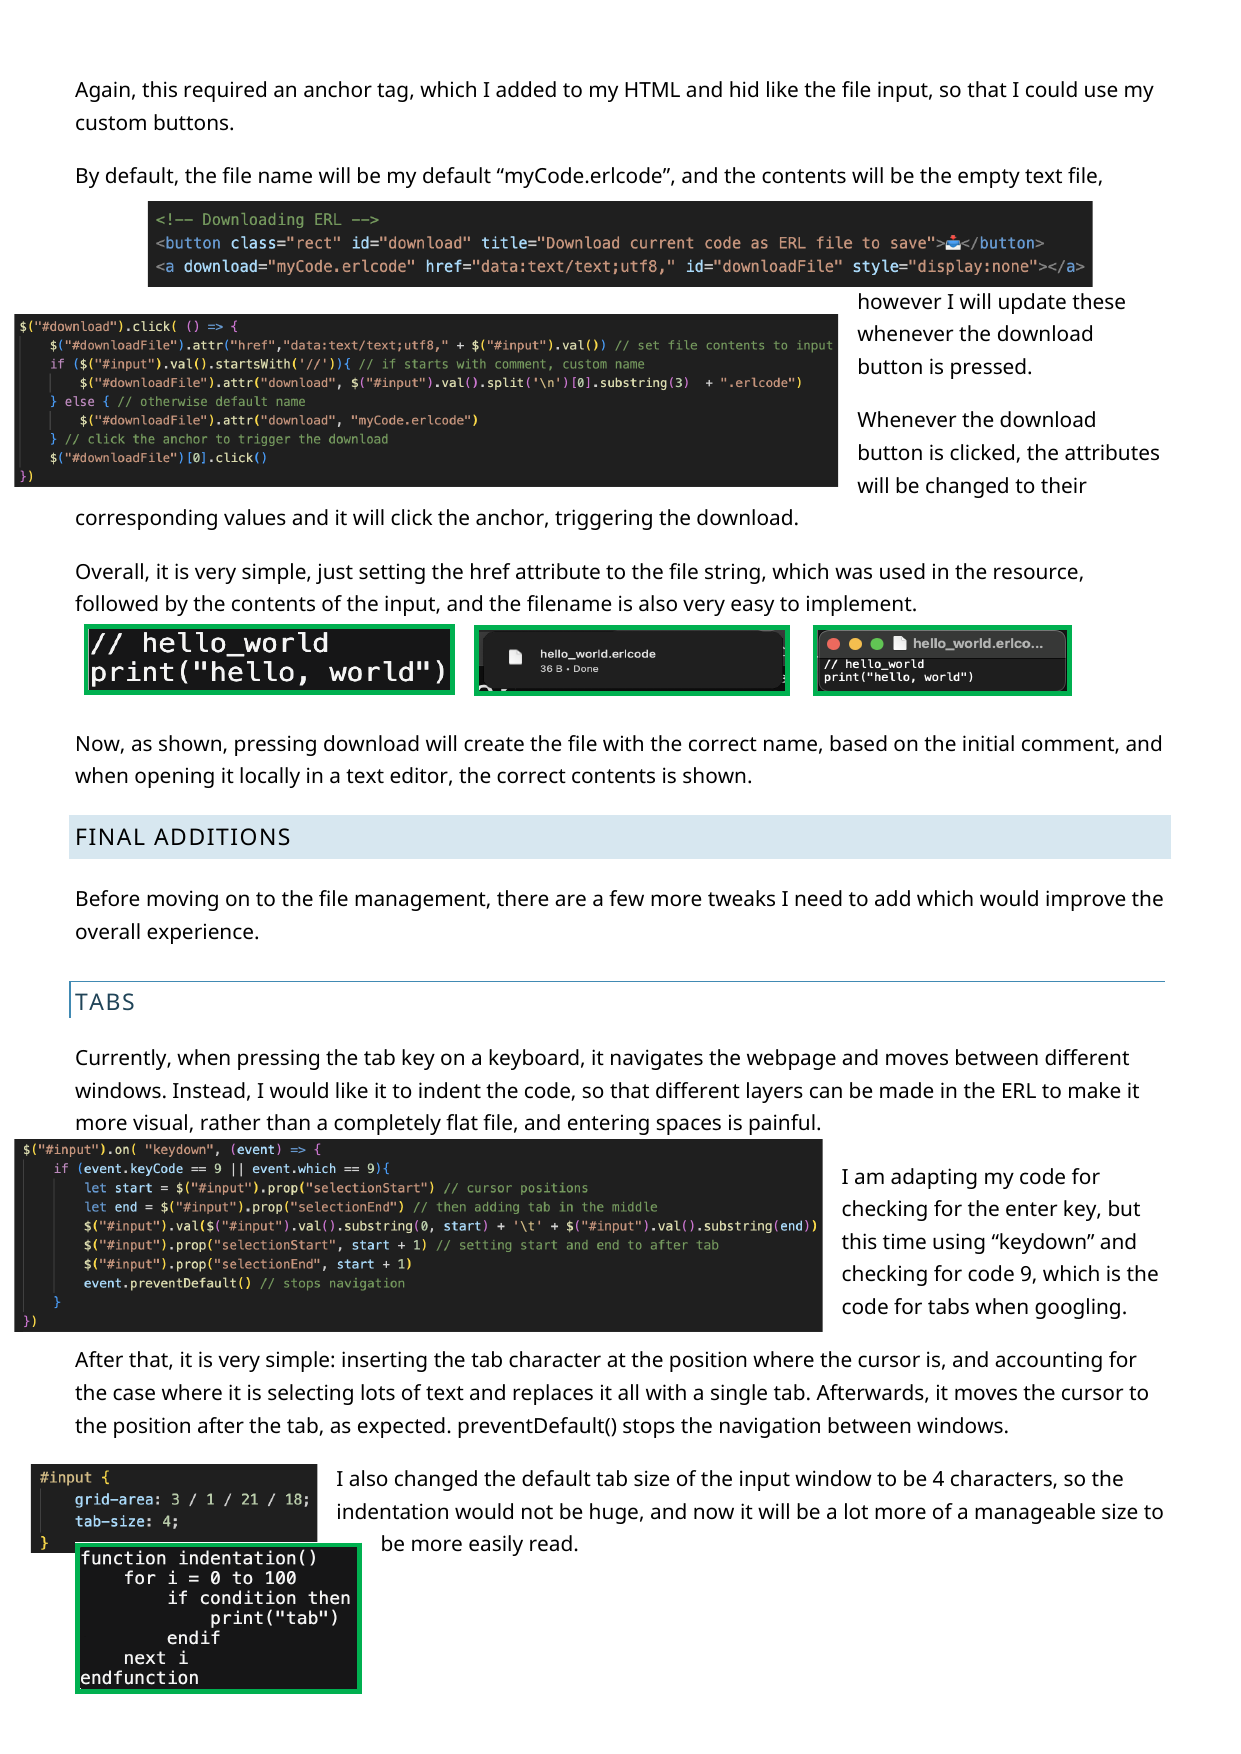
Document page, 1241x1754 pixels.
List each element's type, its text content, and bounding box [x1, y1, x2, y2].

picture [80, 1547, 357, 1689]
picture [817, 630, 1067, 691]
text I am adapting my code for checking for the enter key, but this time using “keydown” and checking for code 9, which is the code for tabs when googling. [823, 1162, 1165, 1321]
text I also changed the default tab size of the input window to be 4 characters, so the indentation would not be huge, and now it will be a lot more of a manageable size to be more easily read. [75, 1464, 1165, 1558]
picture [479, 630, 785, 691]
picture [14, 314, 839, 487]
text Before moving on to the file management, there are a few more tweaks I need to add which would improve the overall experience. [75, 884, 1165, 945]
text Whenever the download button is clicked, the attributes will be changed to their corresponding values and it will click the anchor, triggering the download. [75, 406, 1165, 532]
text Again, this required an anchor tag, which I added to my HTML and hid like the file input, so that I could use my custom buttons. [75, 75, 1165, 136]
text Currently, when pressing the tab key on a keyboard, it navigates the webpage and moves between different windows. Instead, I would like it to indent the code, so that different layers can be made in the ERL to make it more visual, rather than a completely flat file, and entering spaces is painful. [75, 1043, 1165, 1137]
subtitle tabs [71, 982, 1165, 1018]
subtitle final additions [75, 821, 1165, 852]
picture [30, 1464, 318, 1553]
picture [14, 1139, 823, 1332]
text After that, it is very simple: inserting the tab character at the position where the cursor is, and accounting for the case where it is selecting lots of text and replaces it all with a single tab. Afterwards, it moves the cursor to the position after the tab, as expected. preventDefault() stops the navigation between windows. [75, 1346, 1165, 1439]
picture [147, 201, 1093, 287]
text Now, as shown, pressing download will create the file with the correct name, based on the initial comment, and when opening it locally in a text editor, the correct contents is shown. [75, 696, 1165, 790]
text Overall, it is very simple, just setting the href attribute to the file string, which was used in the resource, followed by the contents of the input, and the filename is also very easy to implement. [75, 557, 1165, 618]
picture [88, 629, 450, 690]
